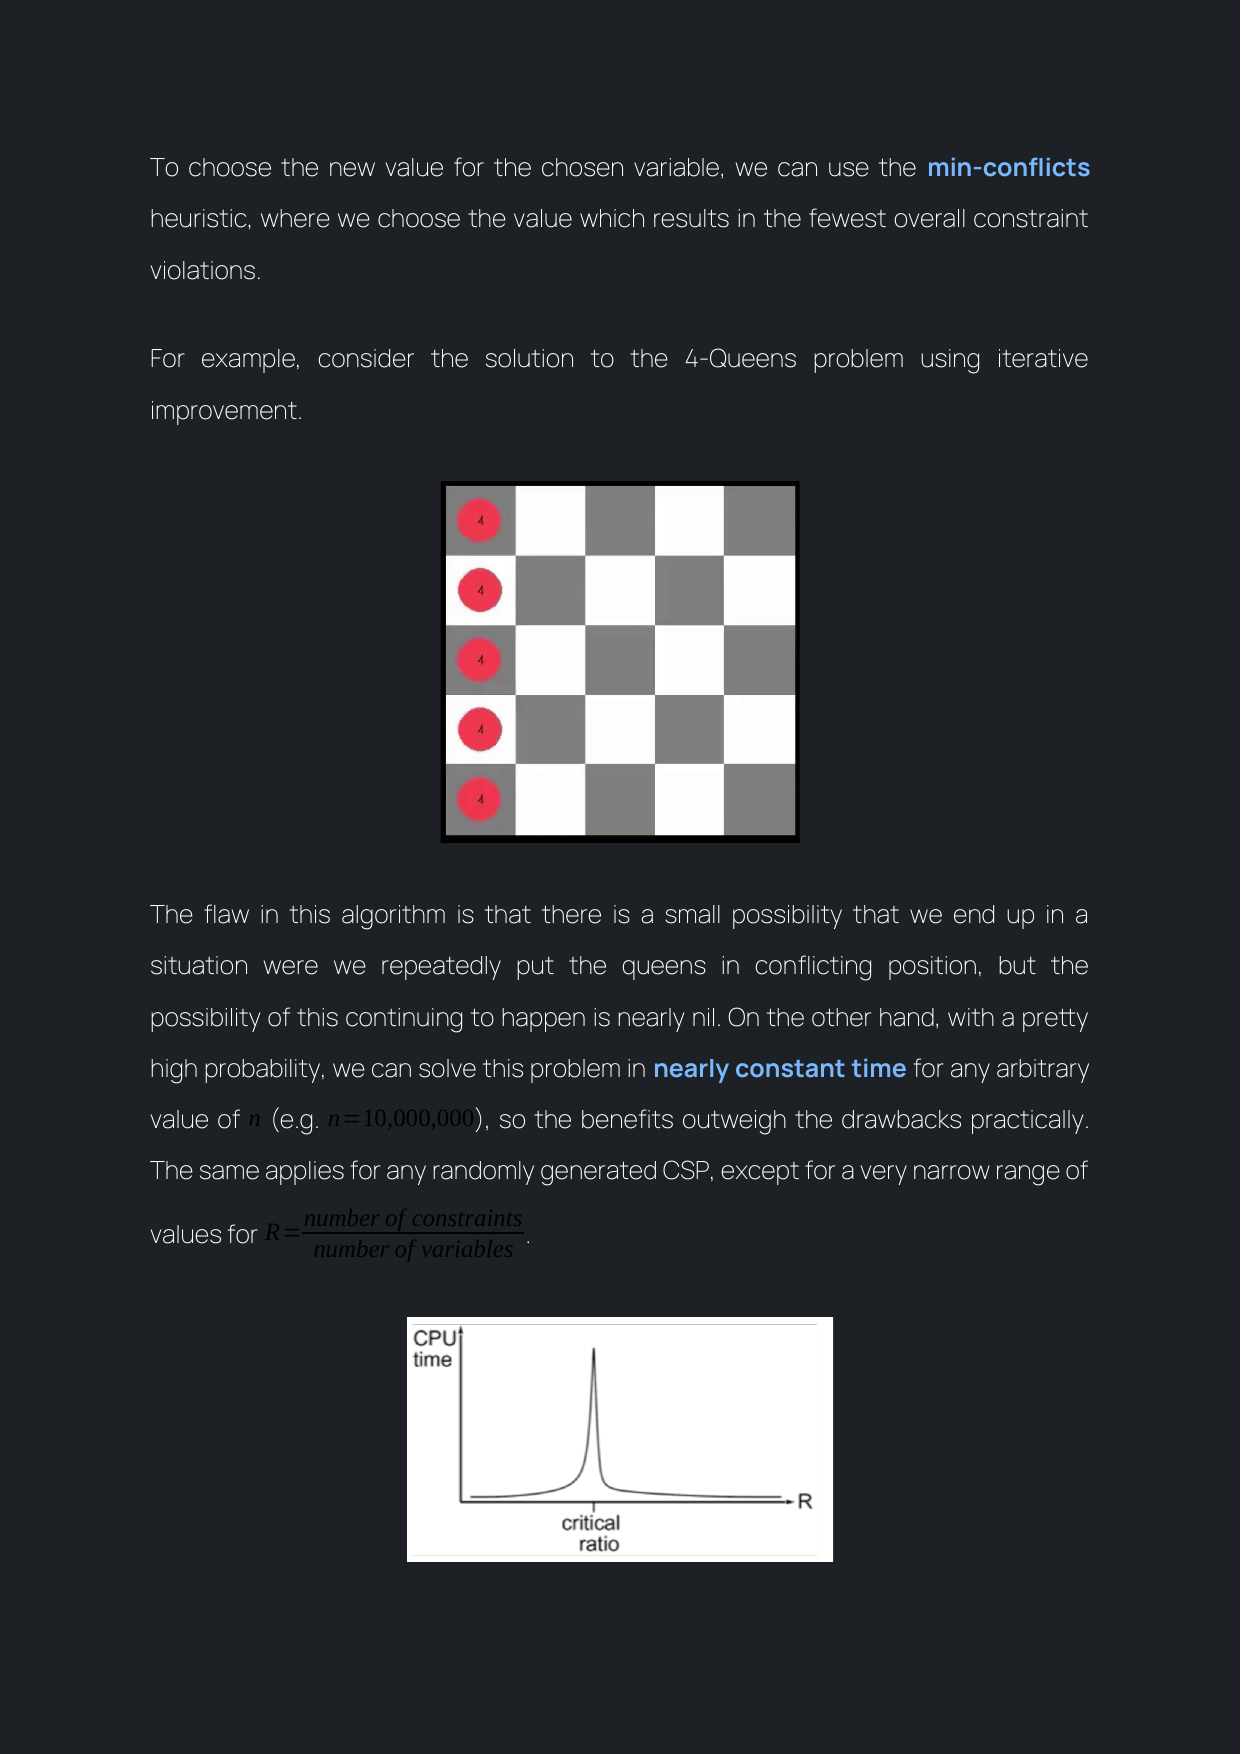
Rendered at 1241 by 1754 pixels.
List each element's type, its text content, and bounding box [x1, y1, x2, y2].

picture [407, 1317, 834, 1562]
text To choose the new value for the chosen variable, we can use the min-conflicts heuristic, where we choose the value which results in the fewest overall constraint violations. [150, 150, 1090, 287]
text For example, consider the solution to the 4-Queens problem using iterative improvement. [150, 341, 1090, 427]
text The flaw in this algorithm is that there is a small possibility that we end up in a situation were we repeatedly put the queens in conflicting position, but the possibility of this continuing to happen is nearly nil. On the other hand, with a pretty high probability, we can solve this problem in nearly constant time for any arbitrary value of (e.g. ), so the benefits outweigh the drawbacks practically. The same applies for any randomly generated CSP, except for a very narrow range of values for . [150, 897, 1090, 1263]
picture [440, 481, 800, 843]
